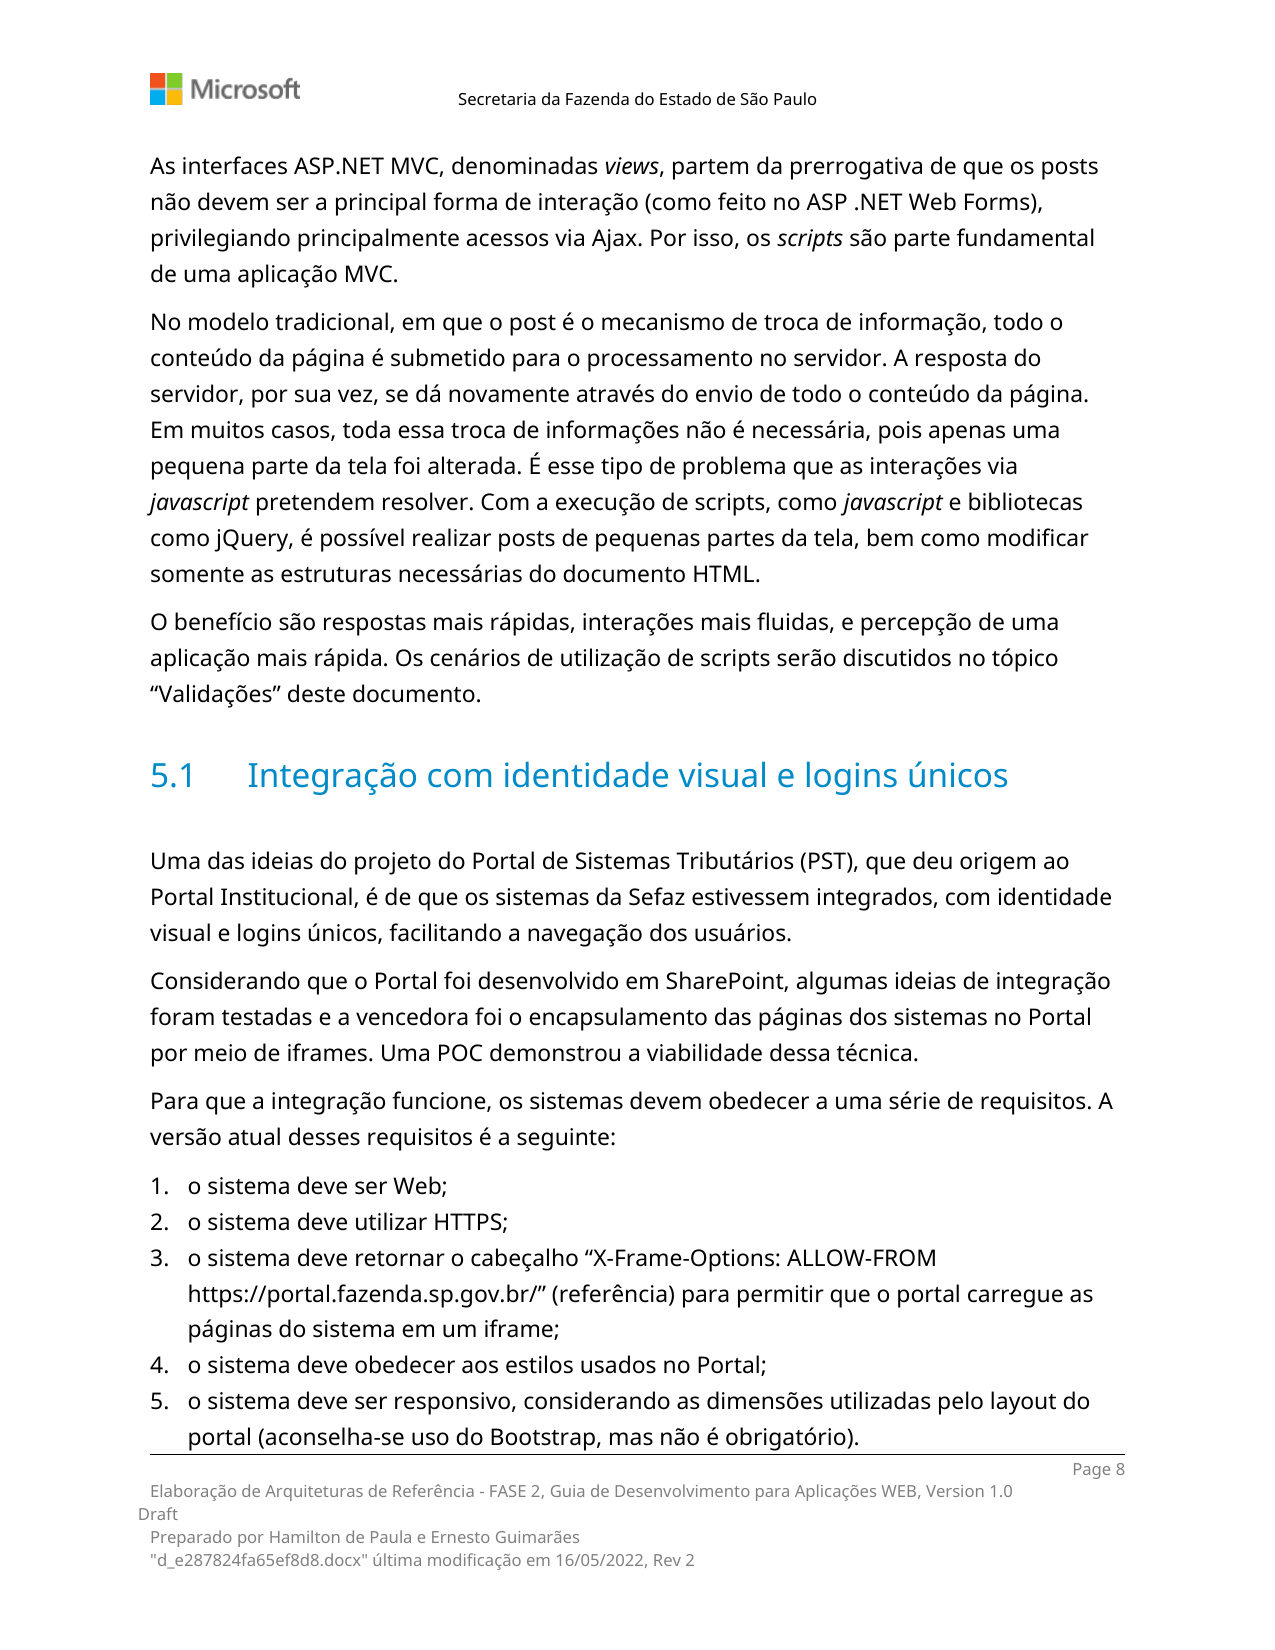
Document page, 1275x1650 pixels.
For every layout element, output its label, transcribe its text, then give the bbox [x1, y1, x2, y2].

text No modelo tradicional, em que o post é o mecanismo de troca de informação, todo o conteúdo da página é submetido para o processamento no servidor. A resposta do servidor, por sua vez, se dá novamente através do envio de todo o conteúdo da página. Em muitos casos, toda essa troca de informações não é necessária, pois apenas uma pequena parte da tela foi alterada. É esse tipo de problema que as interações via javascript pretendem resolver. Com a execução de scripts, como javascript e bibliotecas como jQuery, é possível realizar posts de pequenas partes da tela, bem como modificar somente as estruturas necessárias do documento HTML. [150, 306, 1125, 589]
list o sistema deve retornar o cabeçalho “X-Frame-Options: ALLOW-FROM https://portal.fazenda.sp.gov.br/” (referência) para permitir que o portal carregue as páginas do sistema em um iframe; [150, 1242, 1125, 1345]
text Para que a integração funcione, os sistemas devem obedecer a uma série de requisitos. A versão atual desses requisitos é a seguinte: [150, 1085, 1125, 1152]
list o sistema deve utilizar HTTPS; [150, 1206, 1125, 1237]
list o sistema deve ser responsivo, considerando as dimensões utilizadas pelo layout do portal (aconselha-se uso do Bootstrap, mas não é obrigatório). [150, 1385, 1125, 1452]
picture [150, 73, 300, 106]
subtitle Integração com identidade visual e logins únicos [150, 752, 1125, 797]
text O benefício são respostas mais rápidas, interações mais fluidas, e percepção de uma aplicação mais rápida. Os cenários de utilização de scripts serão discutidos no tópico “Validações” deste documento. [150, 606, 1125, 709]
text As interfaces ASP.NET MVC, denominadas views, partem da prerrogativa de que os posts não devem ser a principal forma de interação (como feito no ASP .NET Web Forms), privilegiando principalmente acessos via Ajax. Por isso, os scripts são parte fundamental de uma aplicação MVC. [150, 150, 1125, 289]
list o sistema deve obedecer aos estilos usados no Portal; [150, 1349, 1125, 1381]
text Considerando que o Portal foi desenvolvido em SharePoint, algumas ideias de integração foram testadas e a vencedora foi o encapsulamento das páginas dos sistemas no Portal por meio de iframes. Uma POC demonstrou a viabilidade dessa técnica. [150, 965, 1125, 1068]
text Uma das ideias do projeto do Portal de Sistemas Tributários (PST), que deu origem ao Portal Institucional, é de que os sistemas da Sefaz estivessem integrados, com identidade visual e logins únicos, facilitando a navegação dos usuários. [150, 845, 1125, 948]
list o sistema deve ser Web; [150, 1170, 1125, 1201]
